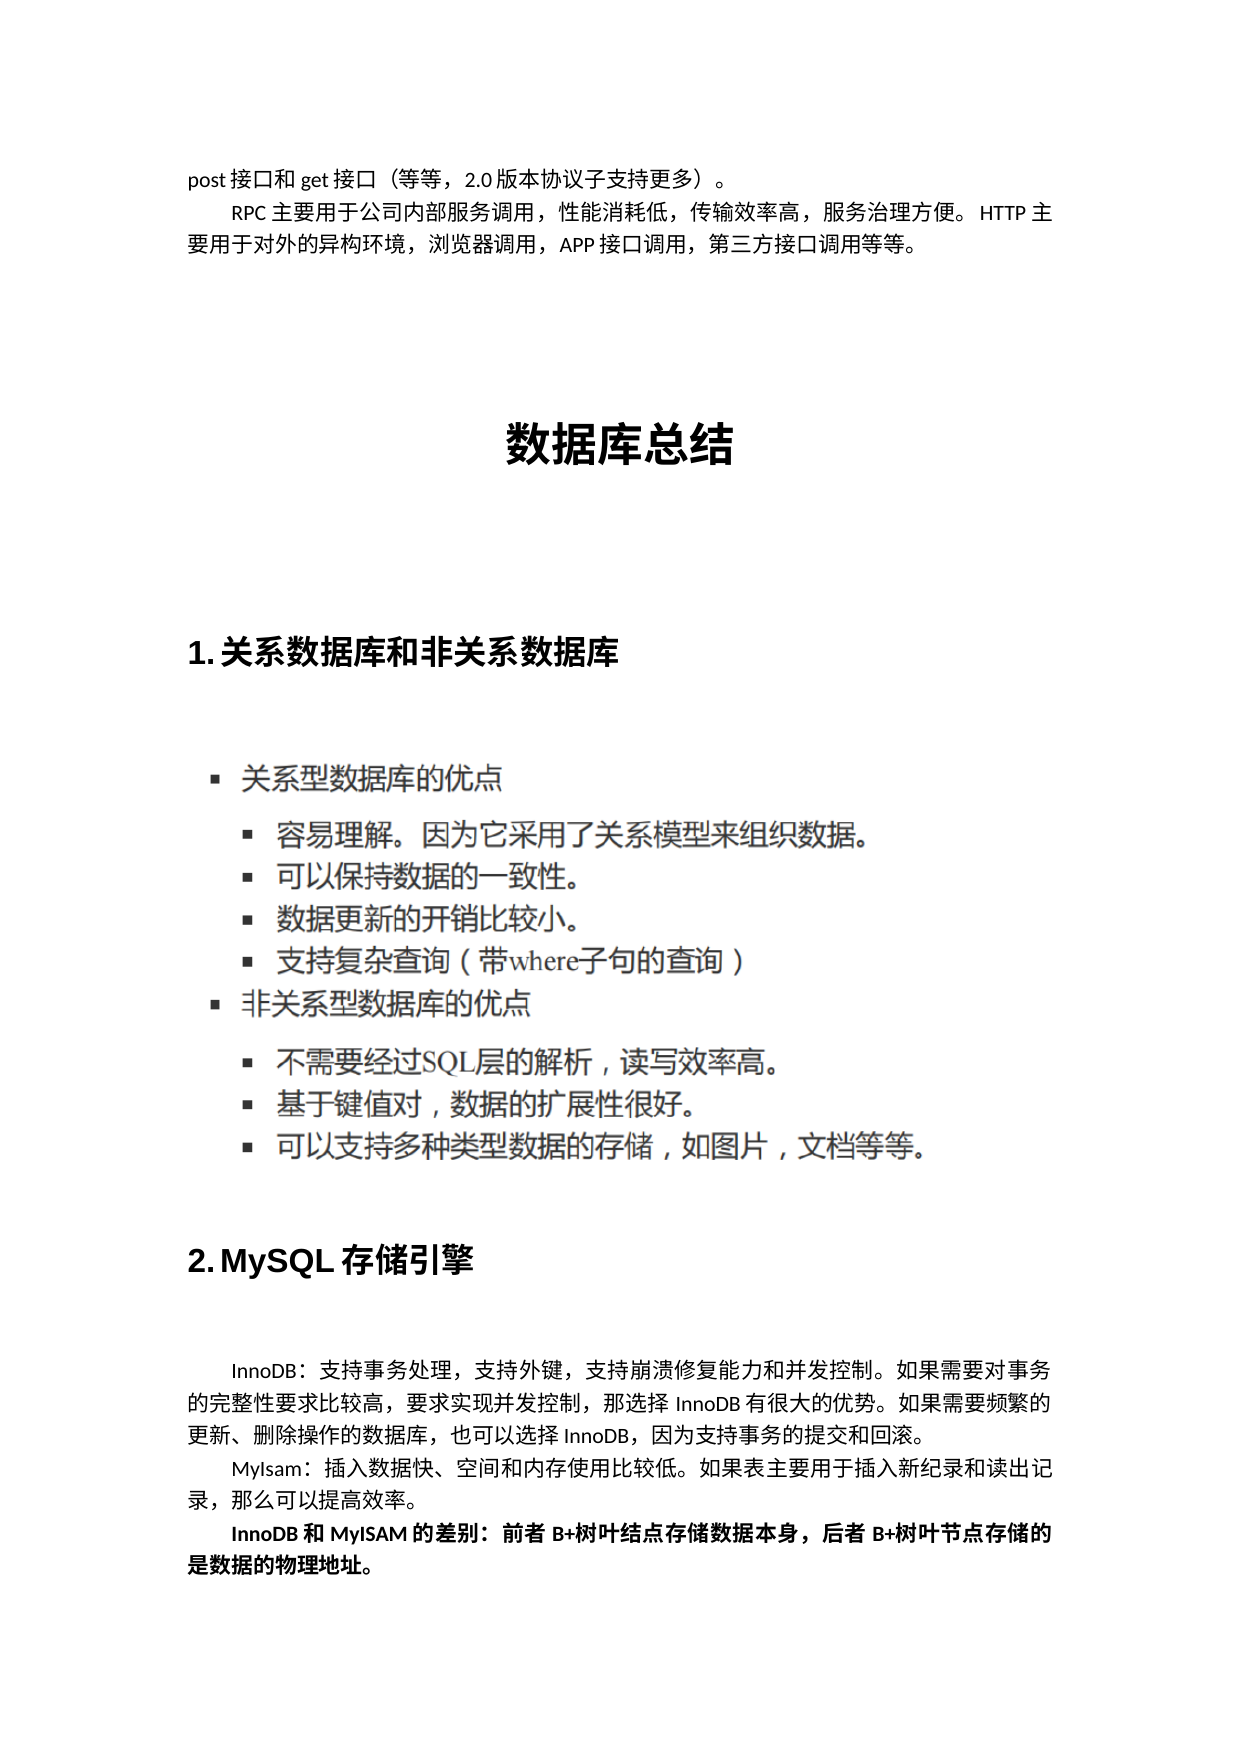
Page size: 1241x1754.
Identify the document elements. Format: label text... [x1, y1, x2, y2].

subtitle 数据库总结 [187, 392, 1053, 490]
text InnoDB：支持事务处理，支持外键，支持崩溃修复能力和并发控制。如果需要对事务的完整性要求比较高，要求实现并发控制，那选择InnoDB有很大的优势。如果需要频繁的更新、删除操作的数据库，也可以选择InnoDB，因为支持事务的提交和回滚。 [187, 1353, 1053, 1450]
text MyIsam：插入数据快、空间和内存使用比较低。如果表主要用于插入新纪录和读出记录，那么可以提高效率。 [187, 1450, 1053, 1515]
list RPC主要用于公司内部服务调用，性能消耗低，传输效率高，服务治理方便。HTTP主要用于对外的异构环境，浏览器调用，APP接口调用，第三方接口调用等等。 [187, 194, 1053, 259]
subtitle 关系数据库和非关系数据库 [187, 617, 1053, 682]
text InnoDB和MyISAM的差别：前者B+树叶结点存储数据本身，后者B+树叶节点存储的是数据的物理地址。 [187, 1515, 1053, 1580]
subtitle MySQL存储引擎 [187, 1226, 1053, 1291]
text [187, 162, 1053, 194]
picture [187, 743, 1009, 1182]
